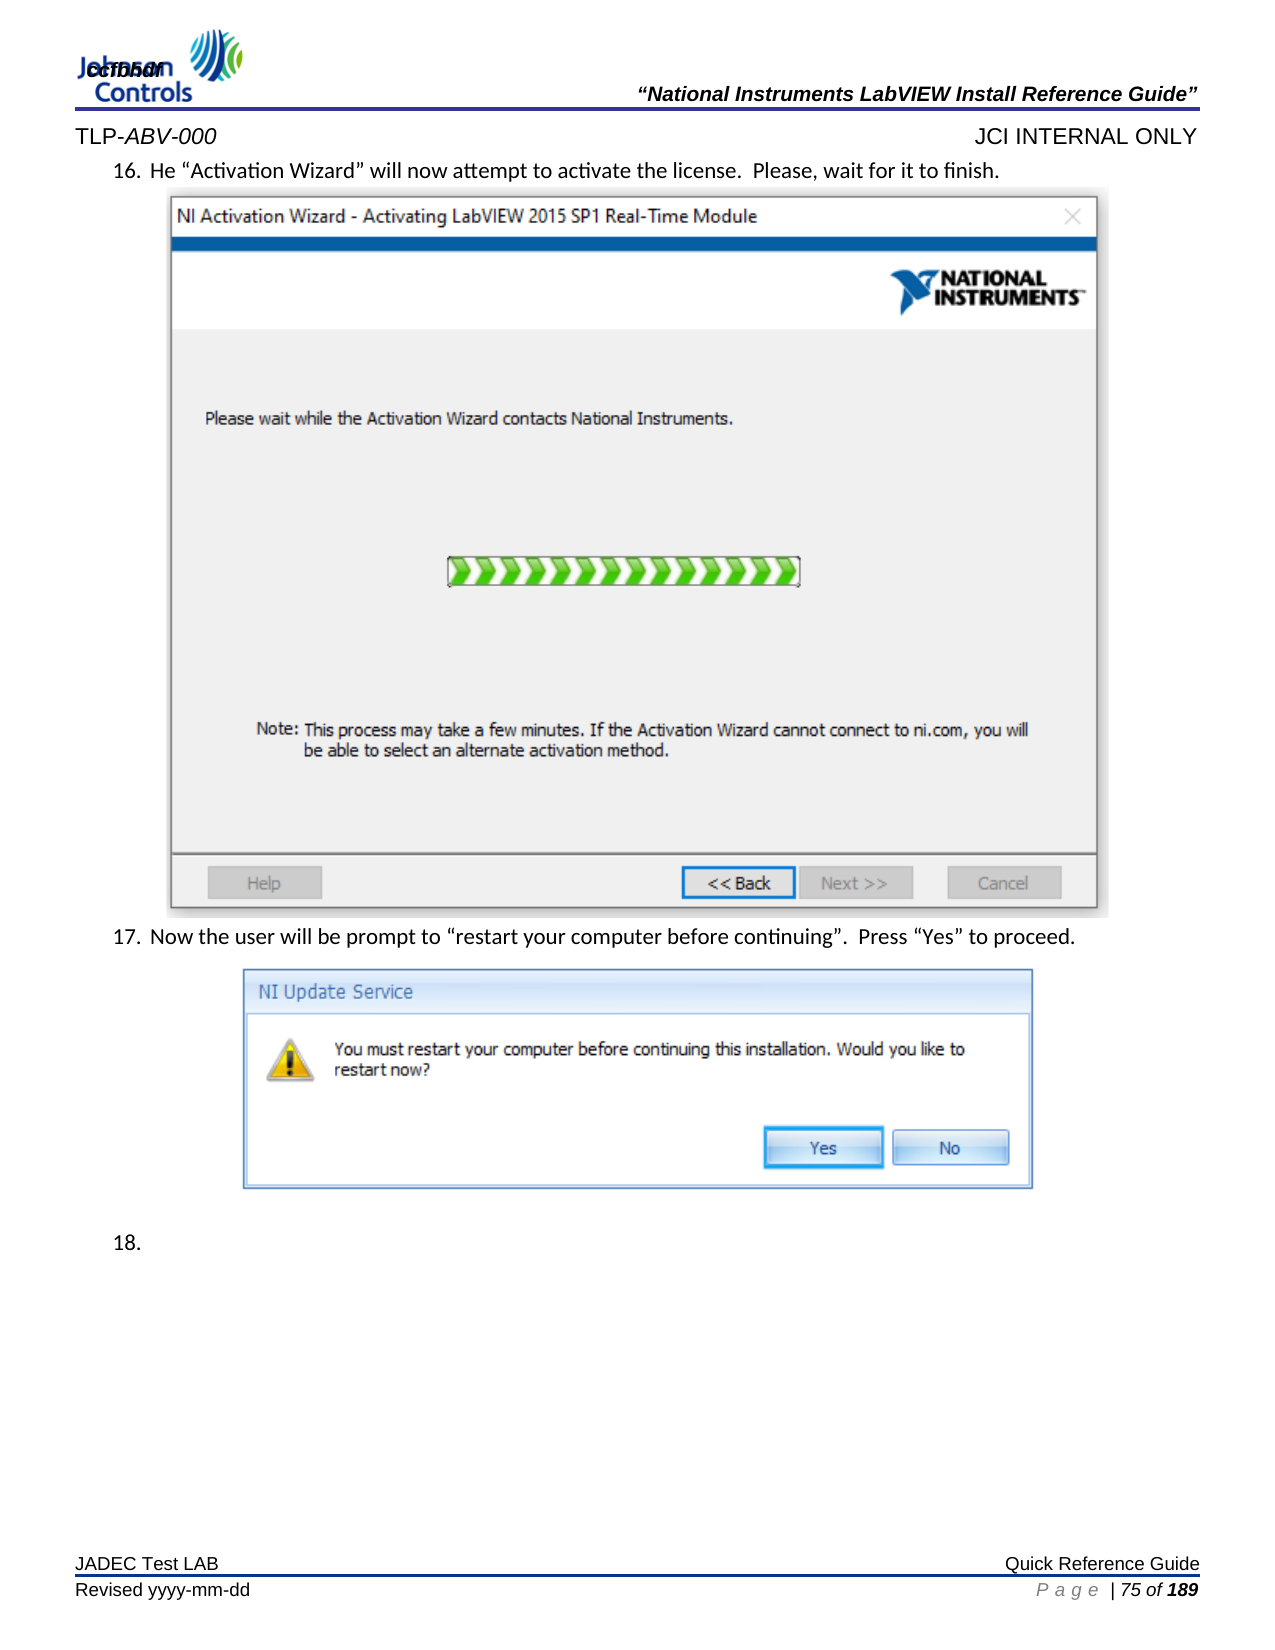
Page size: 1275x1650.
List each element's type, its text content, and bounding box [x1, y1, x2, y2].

list Now the user will be prompt to “restart your computer before continuing”. Press “Yes” to proceed. [112, 922, 1200, 950]
picture [76, 26, 246, 105]
picture [237, 966, 1038, 1194]
list He “Activation Wizard” will now attempt to activate the license. Please, wait for it to finish. [112, 156, 1200, 184]
picture [166, 187, 1109, 918]
